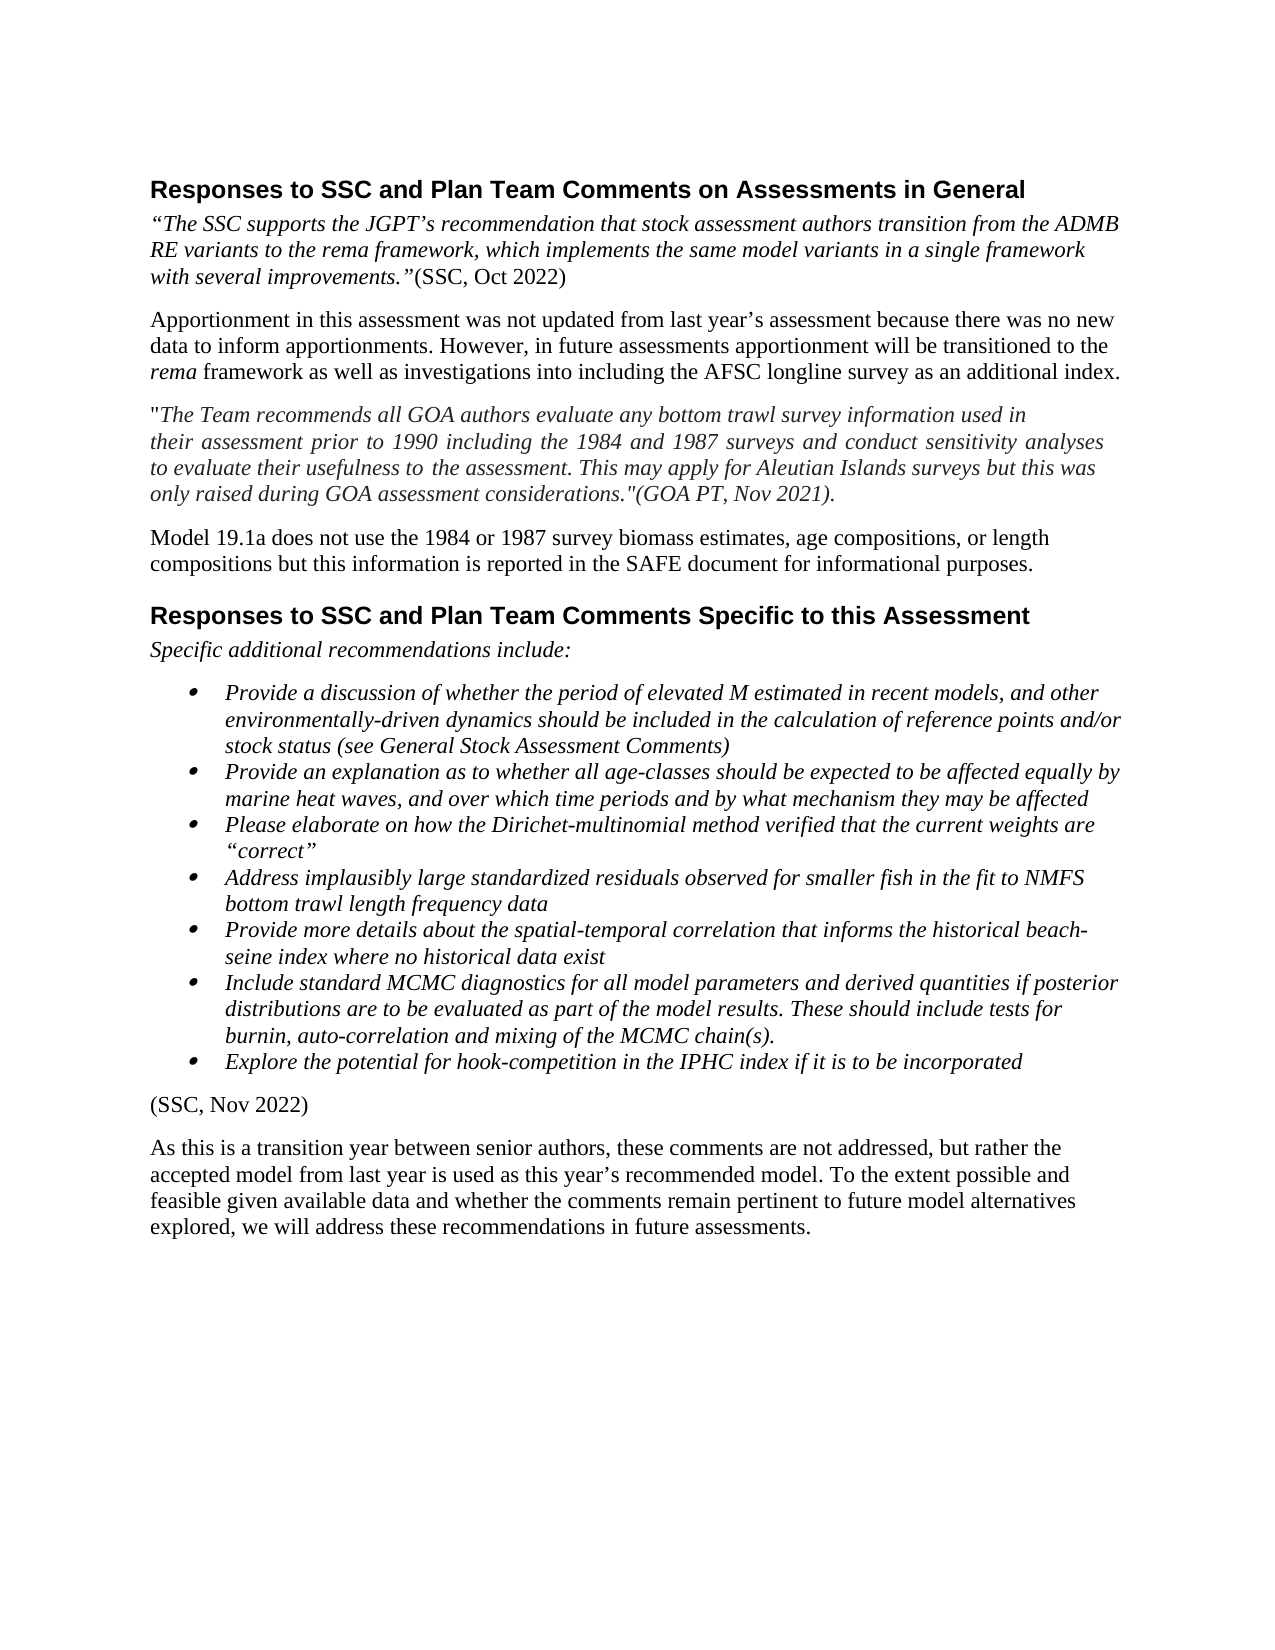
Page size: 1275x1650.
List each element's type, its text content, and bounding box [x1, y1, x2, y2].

subtitle Responses to SSC and Plan Team Comments on Assessments in General [150, 175, 1125, 204]
text Model 19.1a does not use the 1984 or 1987 survey biomass estimates, age compositions, or length compositions but this information is reported in the SAFE document for informational purposes. [150, 523, 1125, 576]
list Explore the potential for hook-competition in the IPHC index if it is to be incorporated [187, 1048, 1125, 1074]
list Include standard MCMC diagnostics for all model parameters and derived quantities if posterior distributions are to be evaluated as part of the model results. These should include tests for burnin, auto-correlation and mixing of the MCMC chain(s). [187, 969, 1125, 1048]
text (SSC, Nov 2022) [150, 1091, 1125, 1118]
list Provide more details about the spatial-temporal correlation that informs the historical beach-seine index where no historical data exist [187, 916, 1125, 969]
text Apportionment in this assessment was not updated from last year’s assessment because there was no new data to inform apportionments. However, in future assessments apportionment will be transitioned to the rema framework as well as investigations into including the AFSC longline survey as an additional index. [150, 306, 1125, 385]
list Please elaborate on how the Dirichet-multinomial method verified that the current weights are “correct” [187, 811, 1125, 864]
list Address implausibly large standardized residuals observed for smaller fish in the fit to NMFS bottom trawl length frequency data [187, 864, 1125, 916]
text "The Team recommends all GOA authors evaluate any bottom trawl survey information used in their assessment prior to 1990 including the 1984 and 1987 surveys and conduct sensitivity analyses to evaluate their usefulness to the assessment. This may apply for Aleutian Islands surveys but this was only raised during GOA assessment considerations."(GOA PT, Nov 2021). [836, 401, 1125, 507]
list Provide an explanation as to whether all age-classes should be expected to be affected equally by marine heat waves, and over which time periods and by what mechanism they may be affected [187, 758, 1125, 811]
text As this is a transition year between senior authors, these comments are not addressed, but rather the accepted model from last year is used as this year’s recommended model. To the extent possible and feasible given available data and whether the comments remain pertinent to future model alternatives explored, we will address these recommendations in future assessments. [150, 1134, 1125, 1240]
text Specific additional recommendations include: [150, 636, 1125, 663]
subtitle Responses to SSC and Plan Team Comments Specific to this Assessment [150, 601, 1125, 630]
text “The SSC supports the JGPT’s recommendation that stock assessment authors transition from the ADMB RE variants to the rema framework, which implements the same model variants in a single framework with several improvements.”(SSC, Oct 2022) [150, 210, 1125, 289]
list Provide a discussion of whether the period of elevated M estimated in recent models, and other environmentally-driven dynamics should be included in the calculation of reference points and/or stock status (see General Stock Assessment Comments) [187, 679, 1125, 758]
